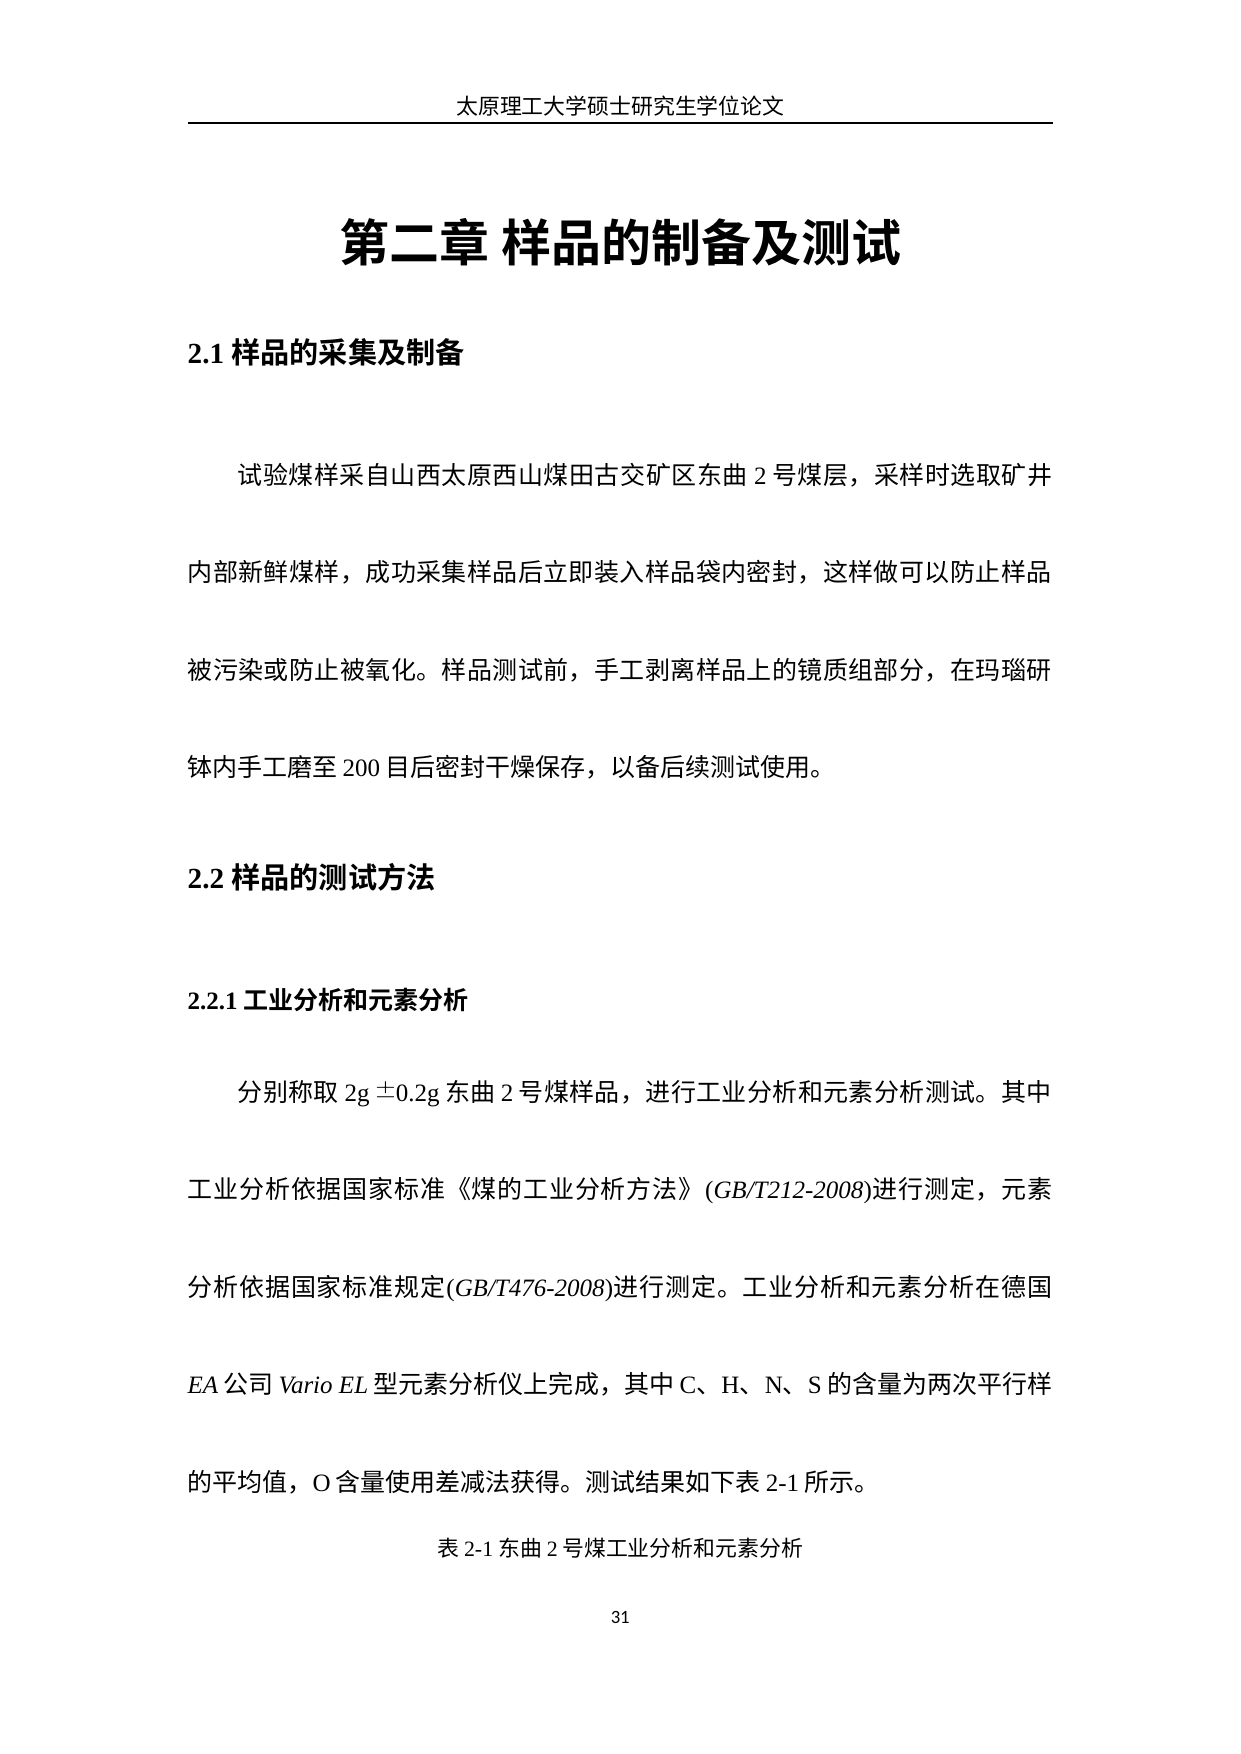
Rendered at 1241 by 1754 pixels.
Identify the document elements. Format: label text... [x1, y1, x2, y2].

text 2.2.1 工业分析和元素分析 [187, 966, 1053, 1031]
subtitle 2.2 样品的测试方法 [187, 843, 1053, 908]
text 试验煤样采自山西太原西山煤田古交矿区东曲2号煤层，采样时选取矿井内部新鲜煤样，成功采集样品后立即装入样品袋内密封，这样做可以防止样品被污染或防止被氧化。样品测试前，手工剥离样品上的镜质组部分，在玛瑙研钵内手工磨至200目后密封干燥保存，以备后续测试使用。 [187, 441, 1053, 798]
subtitle 2.1 样品的采集及制备 [187, 318, 1053, 383]
text 分别称取2g0.2g东曲2号煤样品，进行工业分析和元素分析测试。其中工业分析依据国家标准《煤的工业分析方法》(GB/T212-2008)进行测定，元素分析依据国家标准规定(GB/T476-2008)进行测定。工业分析和元素分析在德国EA公司Vario EL型元素分析仪上完成，其中C、H、N、S的含量为两次平行样的平均值，O含量使用差减法获得。测试结果如下表2-1所示。 [187, 1058, 1053, 1513]
text 表2-1 东曲2号煤工业分析和元素分析 [187, 1531, 1053, 1563]
subtitle 第二章 样品的制备及测试 [187, 191, 1053, 289]
